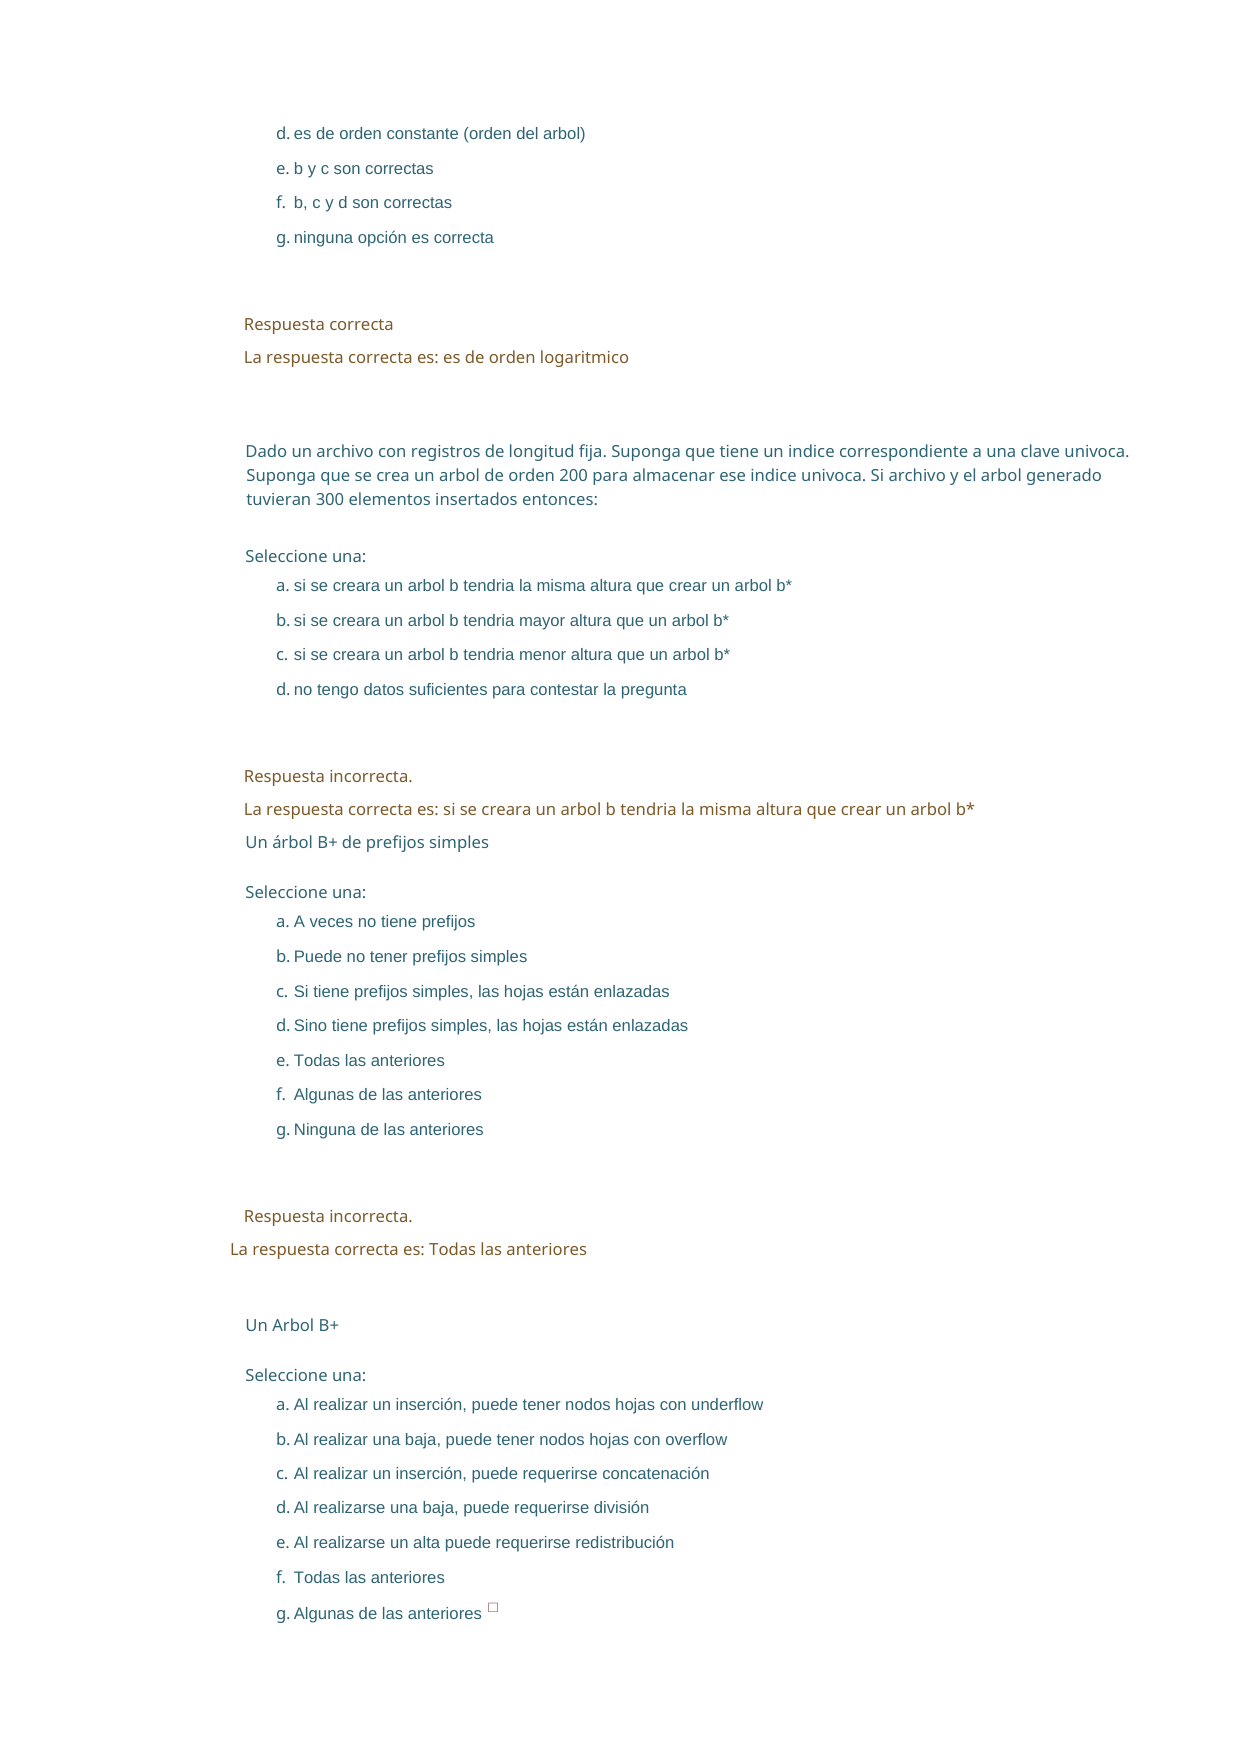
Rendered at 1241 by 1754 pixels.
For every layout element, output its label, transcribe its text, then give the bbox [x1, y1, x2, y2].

list Todas las anteriores [276, 1048, 1193, 1071]
list Si tiene prefijos simples, las hojas están enlazadas [276, 979, 1193, 1002]
text Un Arbol B+ [245, 1314, 1193, 1337]
text La respuesta correcta es: es de orden logaritmico [244, 345, 1193, 368]
text Seleccione una: [245, 1363, 1193, 1386]
list Al realizarse un alta puede requerirse redistribución [276, 1531, 1193, 1553]
list Ninguna de las anteriores [276, 1117, 1193, 1140]
list Al realizar un inserción, puede requerirse concatenación [276, 1462, 1193, 1484]
list Al realizarse una baja, puede requerirse división [276, 1496, 1193, 1519]
list Sino tiene prefijos simples, las hojas están enlazadas [276, 1014, 1193, 1036]
list Todas las anteriores [276, 1565, 1193, 1588]
list es de orden constante (orden del arbol) [276, 122, 1193, 144]
text Respuesta incorrecta. [244, 764, 1193, 787]
text La respuesta correcta es: Todas las anteriores [48, 1237, 768, 1260]
list si se creara un arbol b tendria menor altura que un arbol b* [276, 643, 1193, 666]
list Algunas de las anteriores [276, 1083, 1193, 1105]
list si se creara un arbol b tendria mayor altura que un arbol b* [276, 608, 1193, 631]
list b, c y d son correctas [276, 191, 1193, 213]
list Al realizar un inserción, puede tener nodos hojas con underflow [276, 1393, 1193, 1415]
list Algunas de las anteriores [276, 1600, 1193, 1624]
list ninguna opción es correcta [276, 225, 1193, 248]
list no tengo datos suficientes para contestar la pregunta [276, 677, 1193, 700]
list b y c son correctas [276, 156, 1193, 179]
text Seleccione una: [245, 881, 1193, 903]
text Dado un archivo con registros de longitud fija. Suponga que tiene un indice correspondiente a una clave univoca. Suponga que se crea un arbol de orden 200 para almacenar ese indice univoca. Si archivo y el arbol generado tuvieran 300 elementos insertados entonces: [245, 439, 1147, 510]
text Un árbol B+ de prefijos simples [245, 831, 1193, 853]
list A veces no tiene prefijos [276, 910, 1193, 933]
text Respuesta incorrecta. [244, 1204, 1193, 1227]
list si se creara un arbol b tendria la misma altura que crear un arbol b* [276, 574, 1193, 597]
picture [486, 1599, 513, 1615]
list Puede no tener prefijos simples [276, 944, 1193, 967]
text La respuesta correcta es: si se creara un arbol b tendria la misma altura que crear un arbol b* [244, 798, 1193, 820]
text Respuesta correcta [244, 312, 1193, 335]
list Al realizar una baja, puede tener nodos hojas con overflow [276, 1427, 1193, 1450]
text Seleccione una: [245, 544, 1193, 567]
